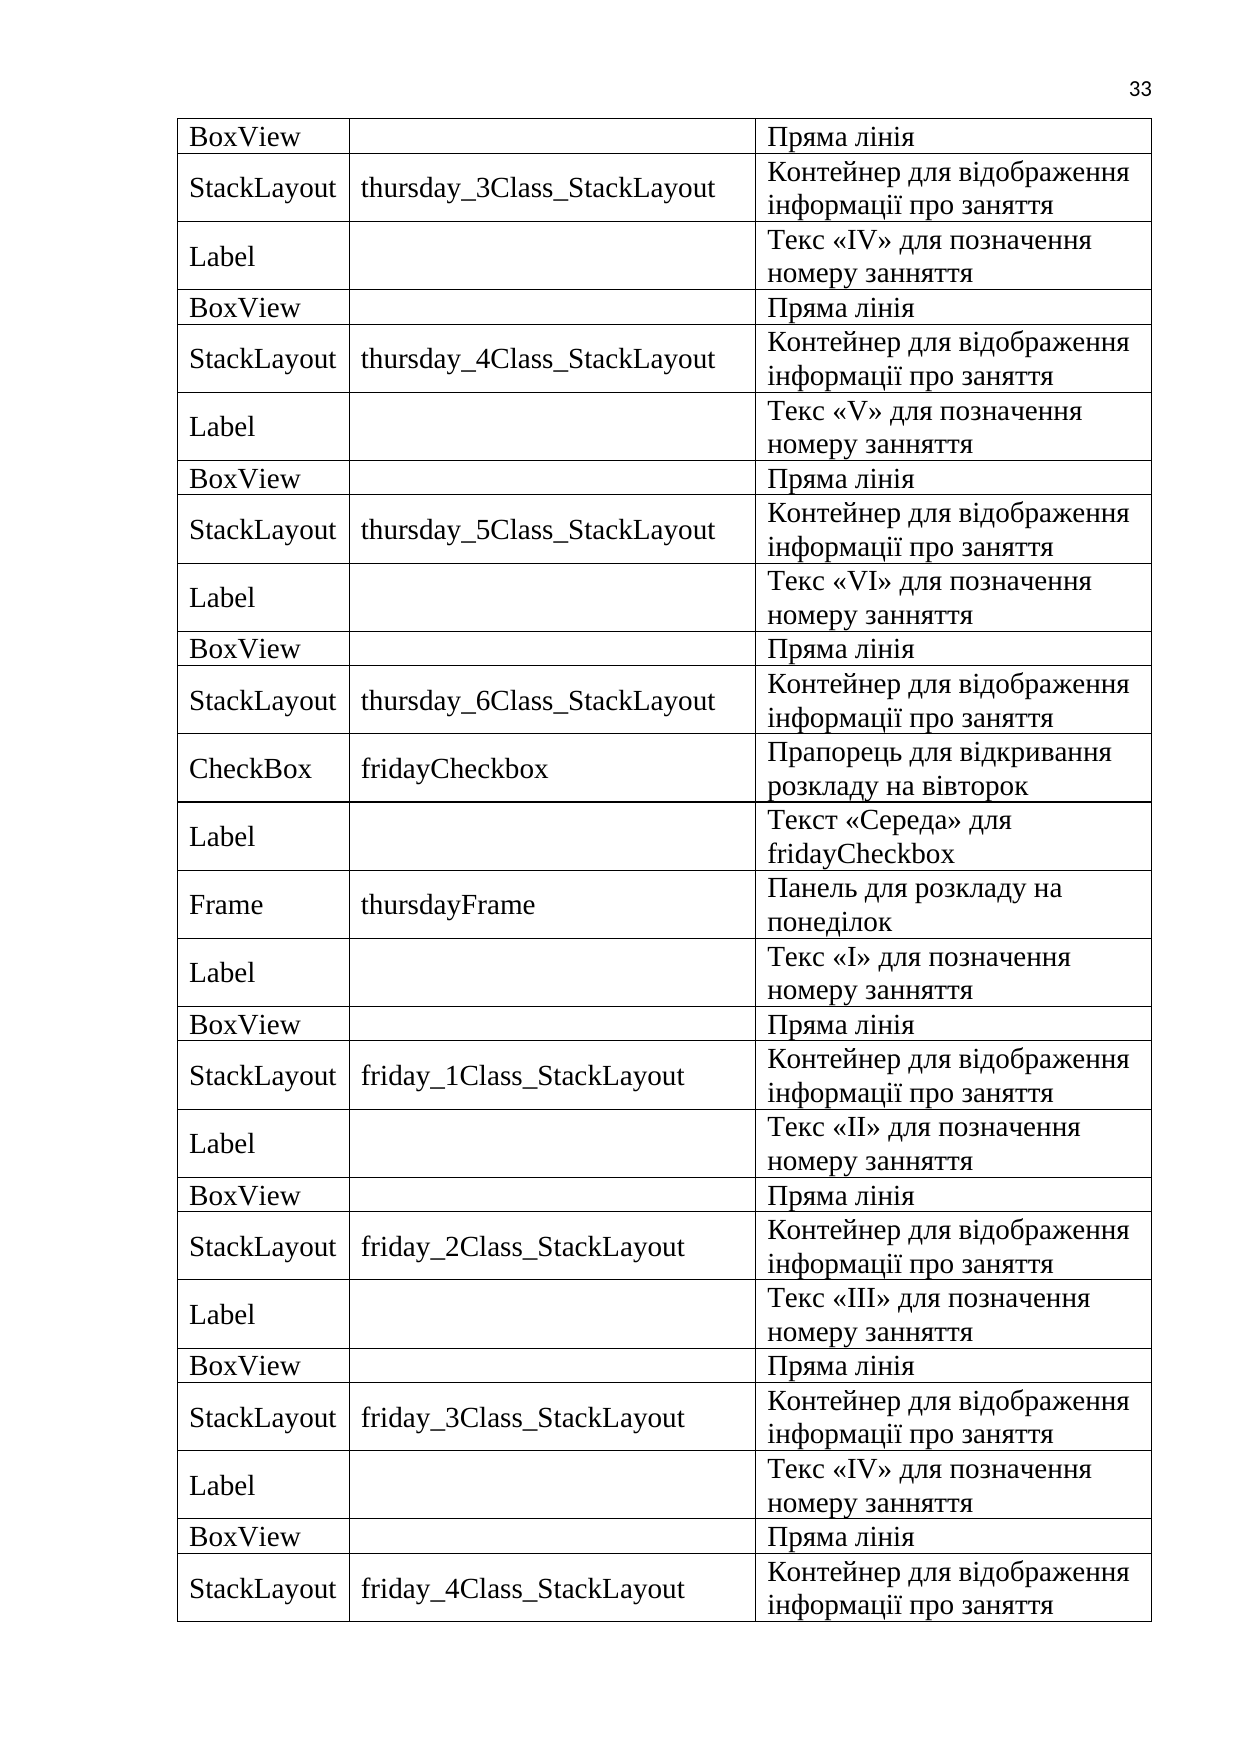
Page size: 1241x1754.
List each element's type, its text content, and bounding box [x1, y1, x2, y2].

table_cell [350, 564, 755, 631]
table_cell [350, 803, 755, 869]
table_cell thursdayFrame [350, 871, 755, 938]
table_cell [350, 939, 755, 1006]
table_cell Контейнер для відображення інформації про заняття [756, 325, 1151, 392]
table_cell Контейнер для відображення інформації про заняття [756, 495, 1151, 562]
table_cell Пряма лінія [756, 1519, 1151, 1553]
table_cell [350, 1519, 755, 1553]
table_cell friday_1Class_StackLayout [350, 1041, 755, 1108]
table_cell BoxView [178, 1007, 349, 1040]
table_cell BoxView [178, 1519, 349, 1553]
table_cell Пряма лінія [756, 632, 1151, 665]
table_cell Текс «I» для позначення номеру занняття [756, 939, 1151, 1006]
table_cell Текс «III» для позначення номеру занняття [756, 1280, 1151, 1347]
table_cell Текс «IV» для позначення номеру занняття [756, 222, 1151, 289]
table_cell [350, 290, 755, 323]
table_cell [350, 1349, 755, 1382]
table_cell StackLayout [178, 154, 349, 221]
table_cell StackLayout [178, 1041, 349, 1108]
table_cell BoxView [178, 119, 349, 153]
table_cell Пряма лінія [756, 1007, 1151, 1040]
table_cell [350, 1451, 755, 1518]
table_cell fridayCheckbox [350, 734, 755, 801]
table_cell BoxView [178, 632, 349, 665]
table_cell Пряма лінія [756, 290, 1151, 323]
table_cell Контейнер для відображення інформації про заняття [756, 1041, 1151, 1108]
table_cell BoxView [178, 1349, 349, 1382]
table_cell StackLayout [178, 666, 349, 733]
table_cell thursday_6Class_StackLayout [350, 666, 755, 733]
table_cell [350, 1178, 755, 1211]
table_cell friday_2Class_StackLayout [350, 1212, 755, 1279]
table_cell Панель для розкладу на понеділок [756, 871, 1151, 938]
table_cell thursday_4Class_StackLayout [350, 325, 755, 392]
table_cell Label [178, 1110, 349, 1177]
table_cell Текст «Середа» для fridayCheckbox [756, 803, 1151, 869]
table_cell Текс «II» для позначення номеру занняття [756, 1110, 1151, 1177]
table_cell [756, 1383, 1151, 1450]
table_cell [350, 461, 755, 494]
table_cell Пряма лінія [756, 1349, 1151, 1382]
table_cell BoxView [178, 461, 349, 494]
table_cell Label [178, 939, 349, 1006]
table_cell friday_3Class_StackLayout [350, 1383, 755, 1450]
table_cell CheckBox [178, 734, 349, 801]
table_cell Контейнер для відображення інформації про заняття [756, 1212, 1151, 1279]
table_cell Label [178, 1280, 349, 1347]
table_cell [756, 1554, 1151, 1621]
table_cell [350, 1007, 755, 1040]
table_cell friday_4Class_StackLayout [350, 1554, 755, 1621]
table_cell [350, 222, 755, 289]
table_cell thursday_3Class_StackLayout [350, 154, 755, 221]
table_cell [350, 393, 755, 460]
table_cell StackLayout [178, 1212, 349, 1279]
table_cell Label [178, 564, 349, 631]
table_cell Контейнер для відображення інформації про заняття [756, 666, 1151, 733]
table_cell Текс «V» для позначення номеру занняття [756, 393, 1151, 460]
table_cell Прапорець для відкривання розкладу на вівторок [756, 734, 1151, 801]
table_cell StackLayout [178, 1554, 349, 1621]
table_cell Label [178, 803, 349, 869]
table_cell BoxView [178, 290, 349, 323]
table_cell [756, 154, 1151, 221]
table_cell Frame [178, 871, 349, 938]
table_cell Пряма лінія [756, 1178, 1151, 1211]
table_cell StackLayout [178, 1383, 349, 1450]
table_cell [350, 119, 755, 153]
table_cell Label [178, 393, 349, 460]
table_cell [350, 1110, 755, 1177]
table_cell [350, 1280, 755, 1347]
table_cell BoxView [178, 1178, 349, 1211]
table_cell Пряма лінія [756, 461, 1151, 494]
table_cell StackLayout [178, 325, 349, 392]
table_cell [350, 632, 755, 665]
table_cell Пряма лінія [756, 119, 1151, 153]
table_cell Label [178, 1451, 349, 1518]
table_cell Текс «VI» для позначення номеру занняття [756, 564, 1151, 631]
table_cell thursday_5Class_StackLayout [350, 495, 755, 562]
table_cell Текс «IV» для позначення номеру занняття [756, 1451, 1151, 1518]
table_cell Label [178, 222, 349, 289]
table_cell StackLayout [178, 495, 349, 562]
